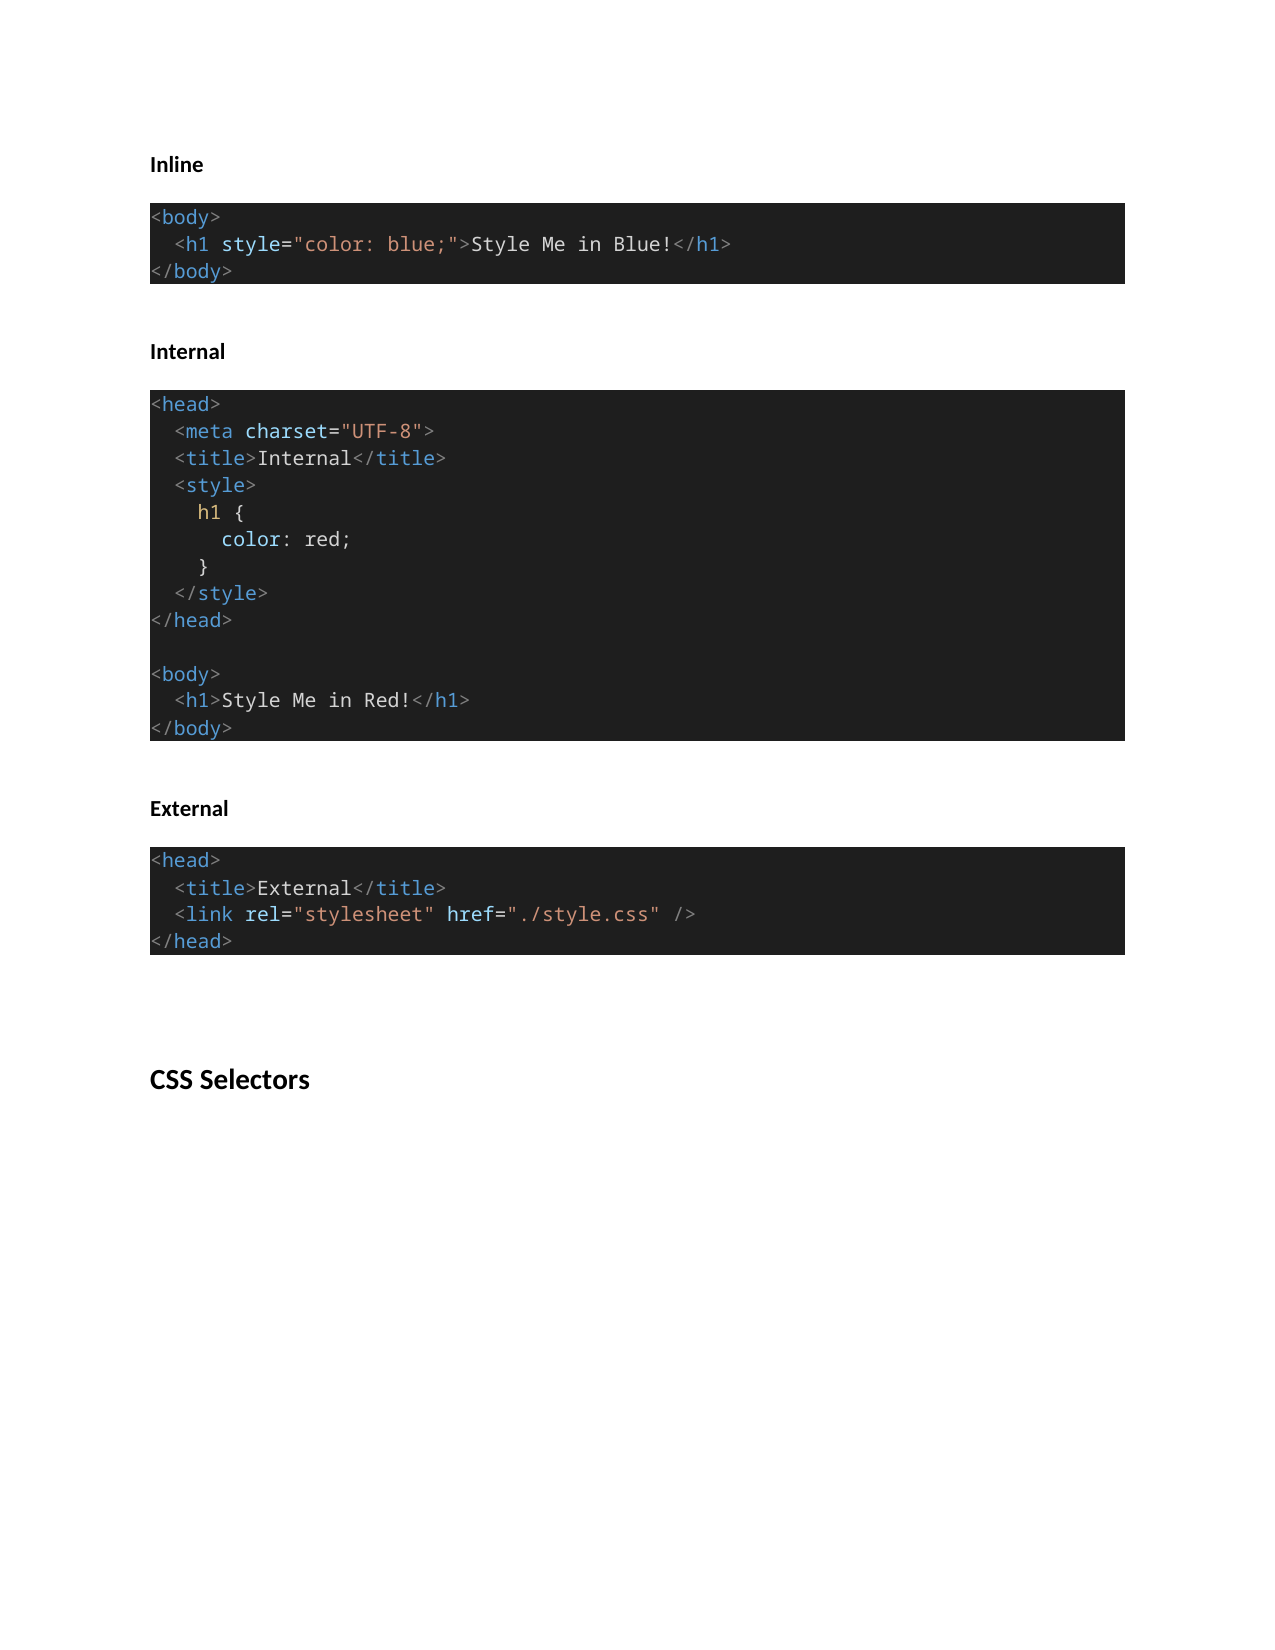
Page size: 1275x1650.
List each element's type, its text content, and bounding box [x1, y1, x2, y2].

text <h1 style="color: blue;">Style Me in Blue!</h1> [150, 230, 1125, 257]
text <h1>Style Me in Red!</h1> [150, 687, 1125, 714]
text <title>Internal</title> [150, 444, 1125, 471]
text </body> [150, 714, 1125, 741]
text <head> [150, 847, 1125, 874]
text <body> [150, 203, 1125, 230]
text </head> [150, 606, 1125, 633]
text </head> [150, 928, 1125, 955]
text Internal [150, 337, 1125, 365]
text </body> [150, 257, 1125, 284]
text <title>External</title> [150, 874, 1125, 901]
text CSS Selectors [150, 1061, 1125, 1096]
text <meta charset="UTF-8"> [150, 417, 1125, 444]
text color: red; [150, 525, 1125, 552]
text Inline [150, 150, 1125, 178]
text } [150, 552, 1125, 579]
text <link rel="stylesheet" href="./style.css" /> [150, 901, 1125, 928]
text </style> [150, 579, 1125, 606]
text <head> [150, 390, 1125, 417]
text <body> [150, 660, 1125, 687]
text <style> [150, 471, 1125, 498]
text External [150, 794, 1125, 822]
text h1 { [150, 498, 1125, 525]
